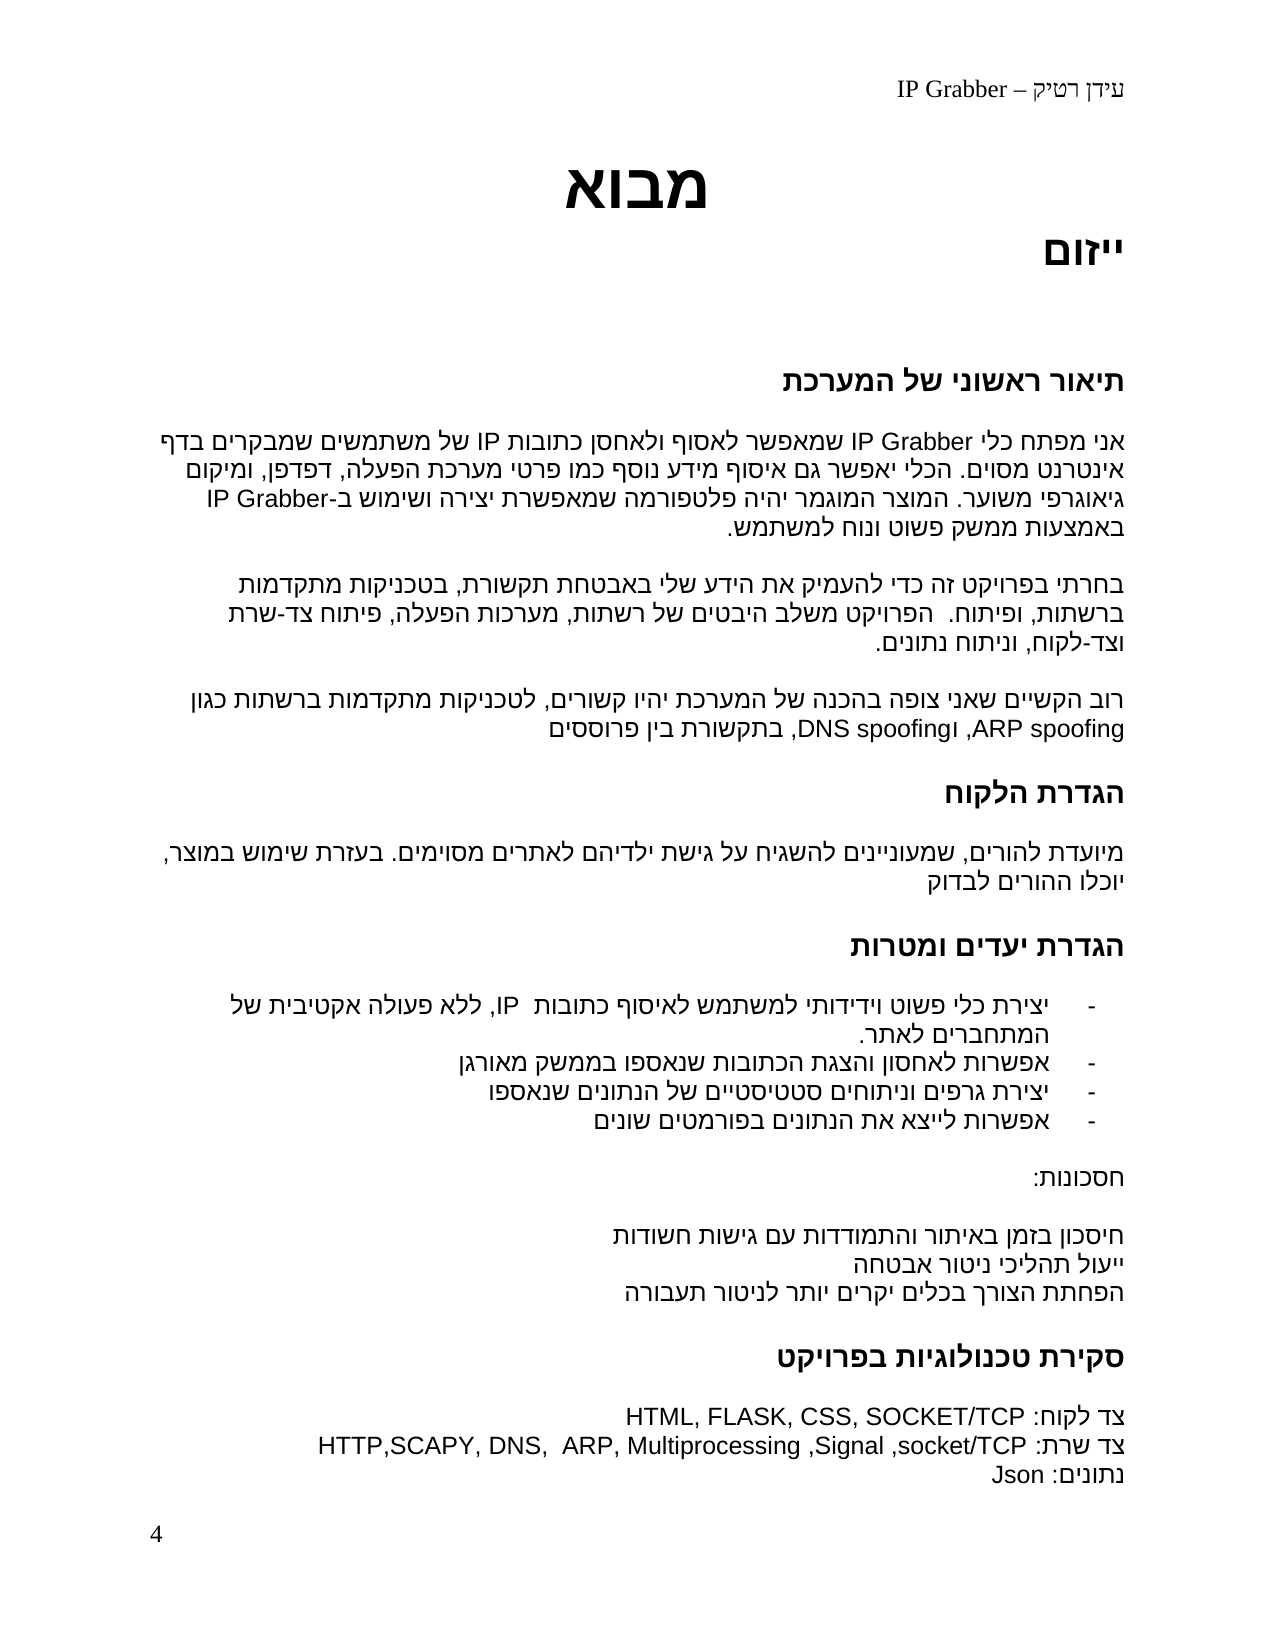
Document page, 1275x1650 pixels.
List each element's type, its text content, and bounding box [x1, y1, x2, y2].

text רוב הקשיים שאני צופה בהכנה של המערכת יהיו קשורים, לטכניקות מתקדמות ברשתות כגון ARP spoofing, וDNS spoofing, בתקשורת בין פרוססים [150, 685, 1125, 743]
text אני מפתח כלי IP Grabber שמאפשר לאסוף ולאחסן כתובות IP של משתמשים שמבקרים בדף אינטרנט מסוים. הכלי יאפשר גם איסוף מידע נוסף כמו פרטי מערכת הפעלה, דפדפן, ומיקום גיאוגרפי משוער. המוצר המוגמר יהיה פלטפורמה שמאפשרת יצירה ושימוש ב-IP Grabber באמצעות ממשק פשוט ונוח למשתמש. [150, 427, 1125, 542]
list אפשרות לאחסון והצגת הכתובות שנאספו בממשק מאורגן [150, 1048, 1087, 1077]
text נתונים: Json [150, 1460, 1125, 1488]
subtitle תיאור ראשוני של המערכת [150, 364, 1125, 398]
subtitle ייזום [150, 226, 1125, 274]
list אפשרות לייצא את הנתונים בפורמטים שונים [150, 1106, 1087, 1134]
list יצירת גרפים וניתוחים סטטיסטיים של הנתונים שנאספו [150, 1077, 1087, 1106]
text חסכונות: [150, 1163, 1125, 1192]
list יצירת כלי פשוט וידידותי למשתמש לאיסוף כתובות IP, ללא פעולה אקטיבית של המתחברים לאתר. [150, 991, 1087, 1048]
subtitle מבוא [150, 150, 1125, 222]
subtitle סקירת טכנולוגיות בפרויקט [150, 1340, 1125, 1373]
text צד שרת: HTTP,SCAPY, DNS, ARP, Multiprocessing ,Signal ,socket/TCP [150, 1431, 1125, 1460]
text הפחתת הצורך בכלים יקרים יותר לניטור תעבורה [150, 1278, 1125, 1307]
text ייעול תהליכי ניטור אבטחה [150, 1249, 1125, 1278]
text מיועדת להורים, שמעוניינים להשגיח על גישת ילדיהם לאתרים מסוימים. בעזרת שימוש במוצר, יוכלו ההורים לבדוק [150, 838, 1125, 896]
text בחרתי בפרויקט זה כדי להעמיק את הידע שלי באבטחת תקשורת, בטכניקות מתקדמות ברשתות, ופיתוח. הפרויקט משלב היבטים של רשתות, מערכות הפעלה, פיתוח צד-שרת וצד-לקוח, וניתוח נתונים. [150, 570, 1125, 657]
subtitle הגדרת הלקוח [150, 776, 1125, 809]
subtitle הגדרת יעדים ומטרות [150, 928, 1125, 962]
text חיסכון בזמן באיתור והתמודדות עם גישות חשודות [150, 1221, 1125, 1249]
text צד לקוח: HTML, FLASK, CSS, SOCKET/TCP [150, 1402, 1125, 1431]
